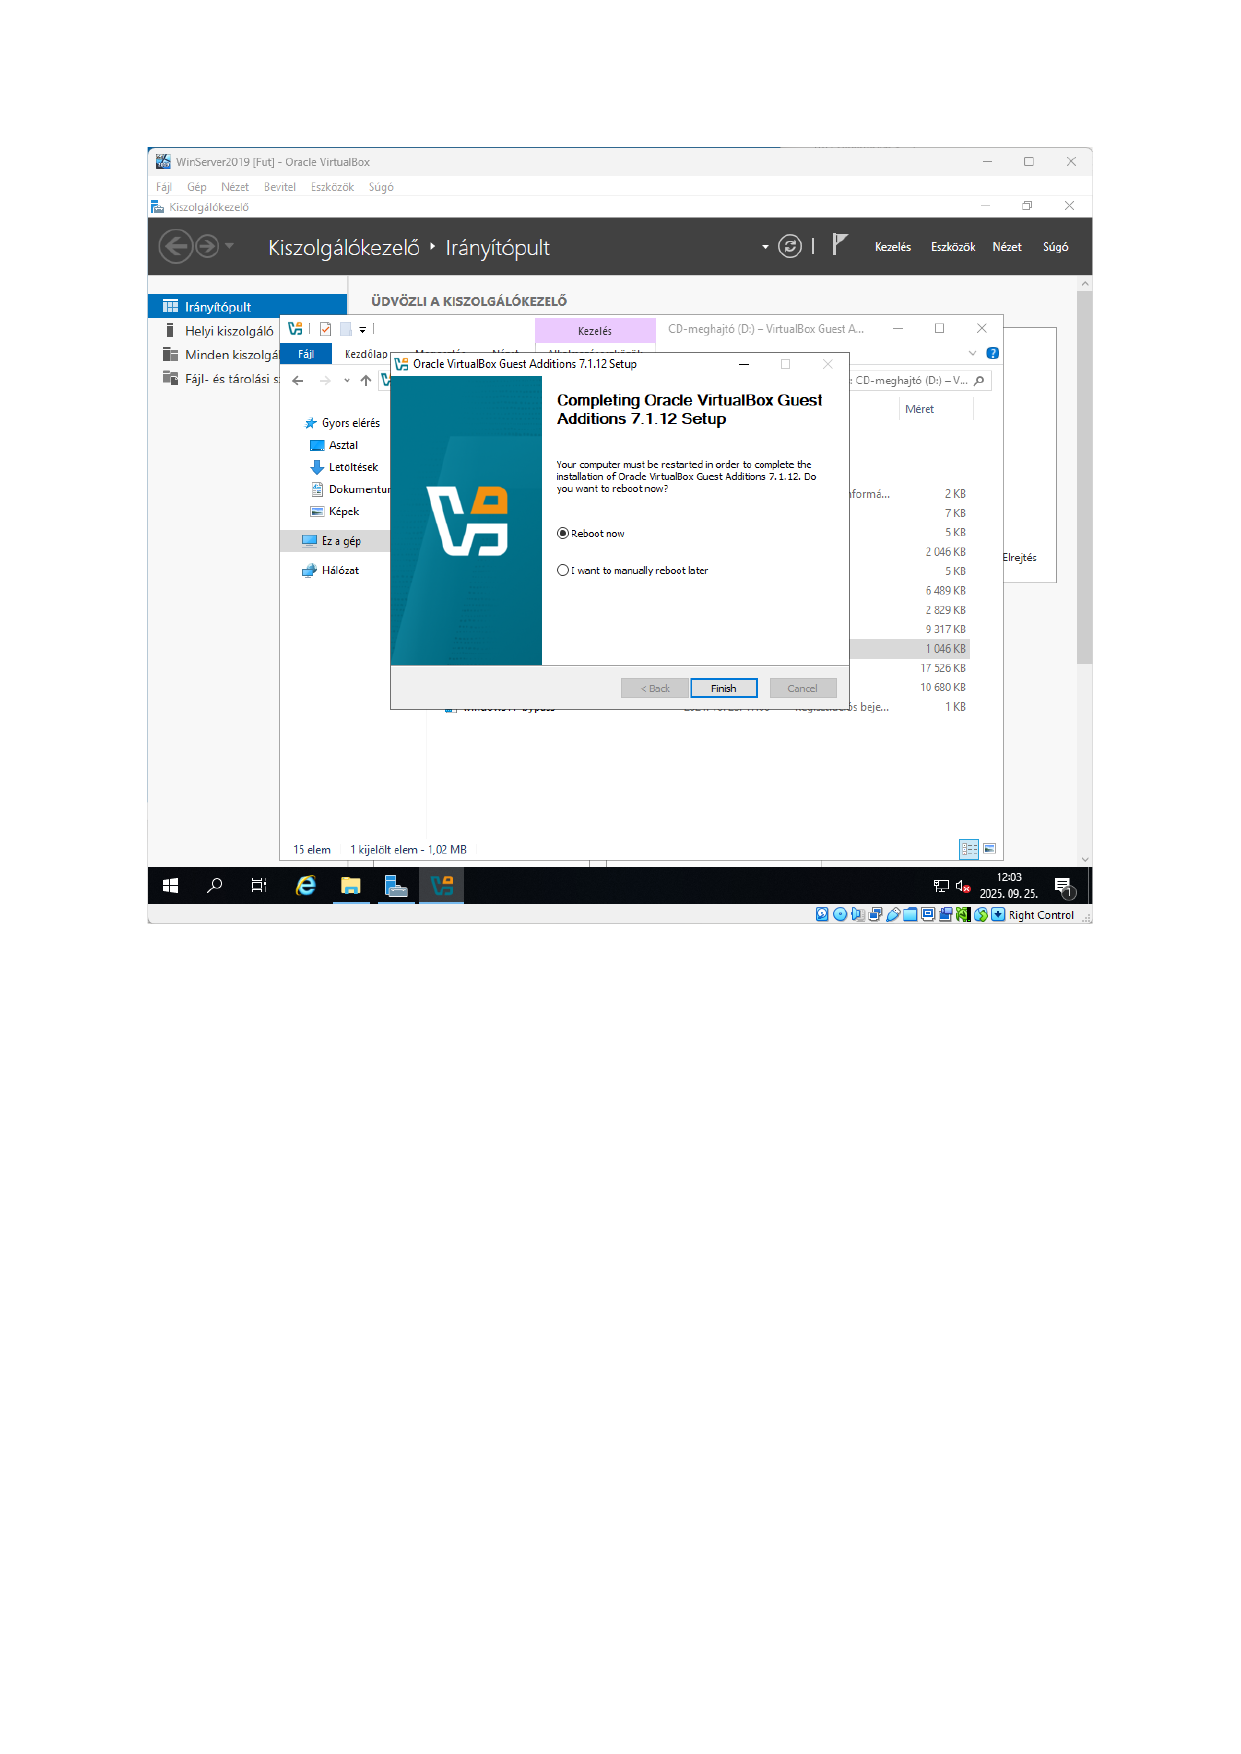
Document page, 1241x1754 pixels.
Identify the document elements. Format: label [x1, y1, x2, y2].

picture [147, 147, 1093, 924]
